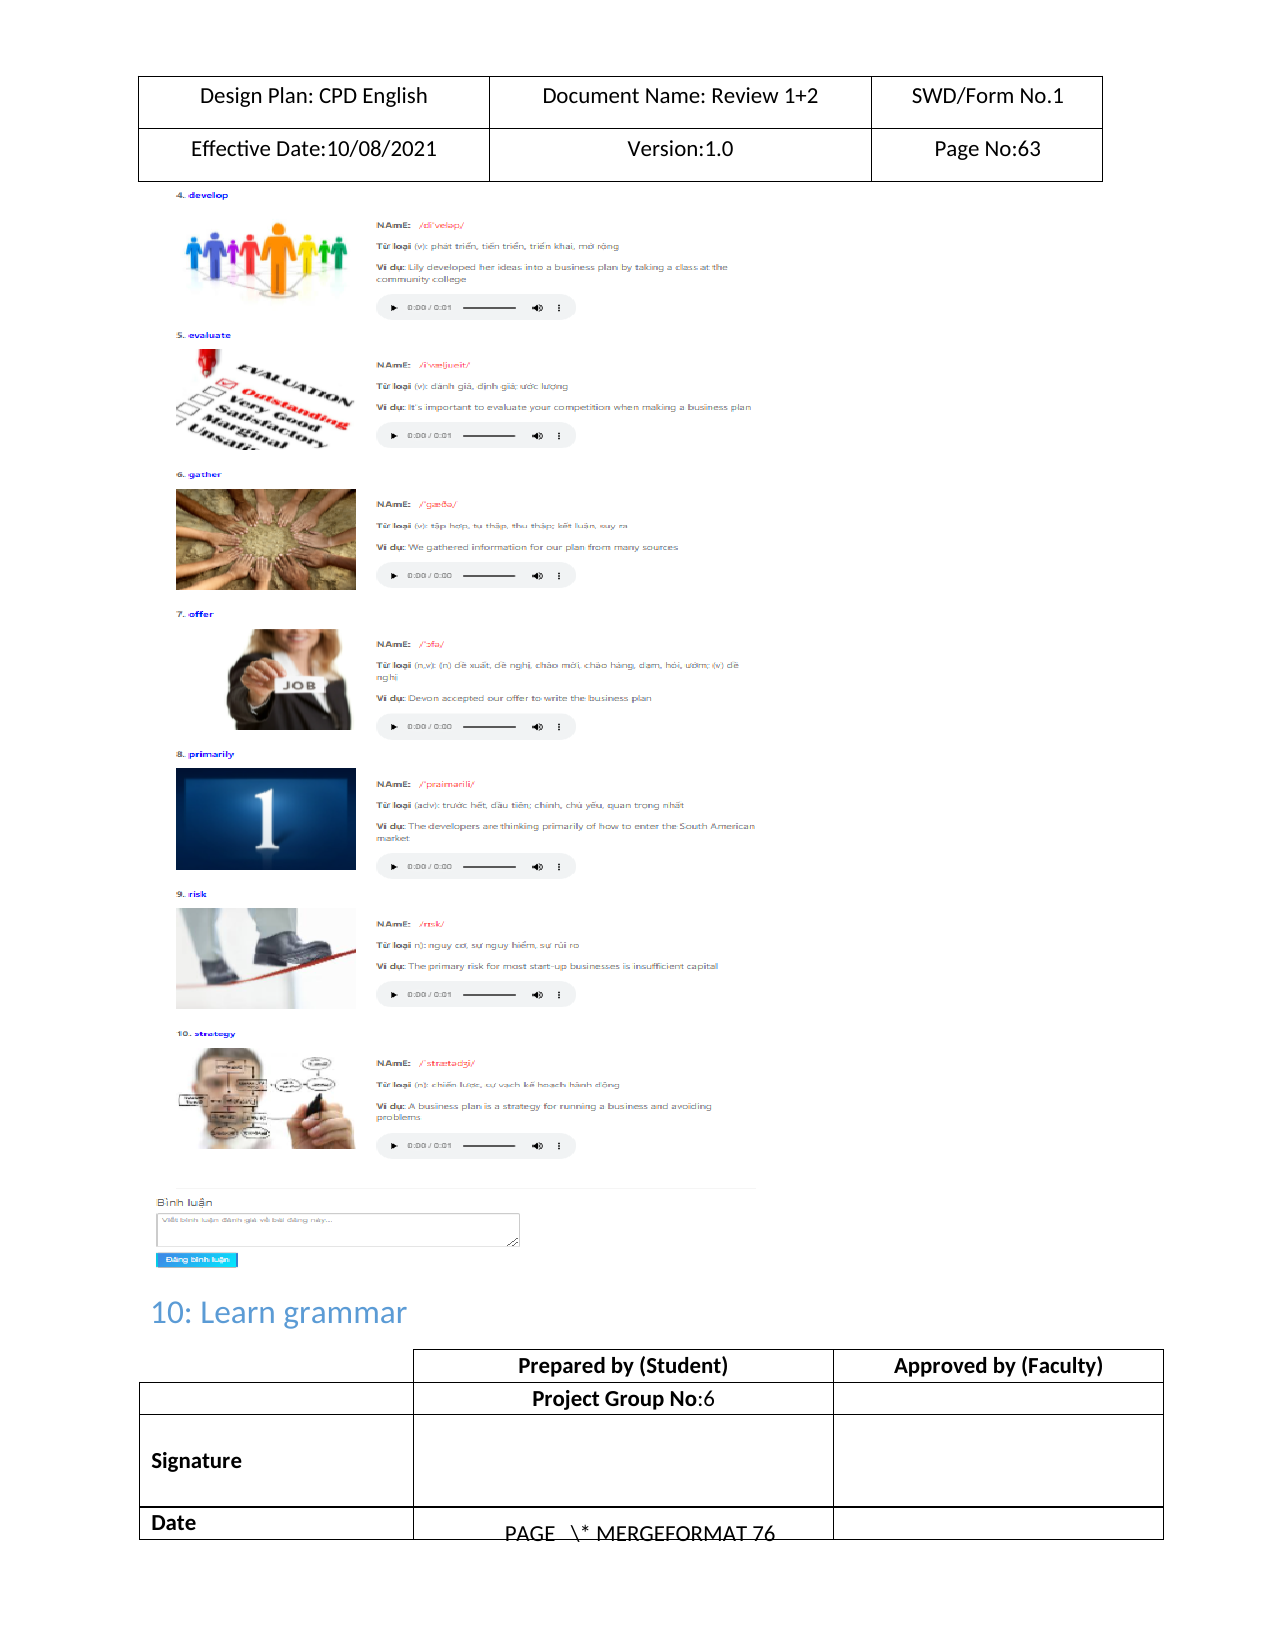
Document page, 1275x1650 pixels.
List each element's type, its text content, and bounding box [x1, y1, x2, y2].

picture [150, 182, 866, 1273]
text 10: Learn grammar [150, 1291, 1125, 1332]
